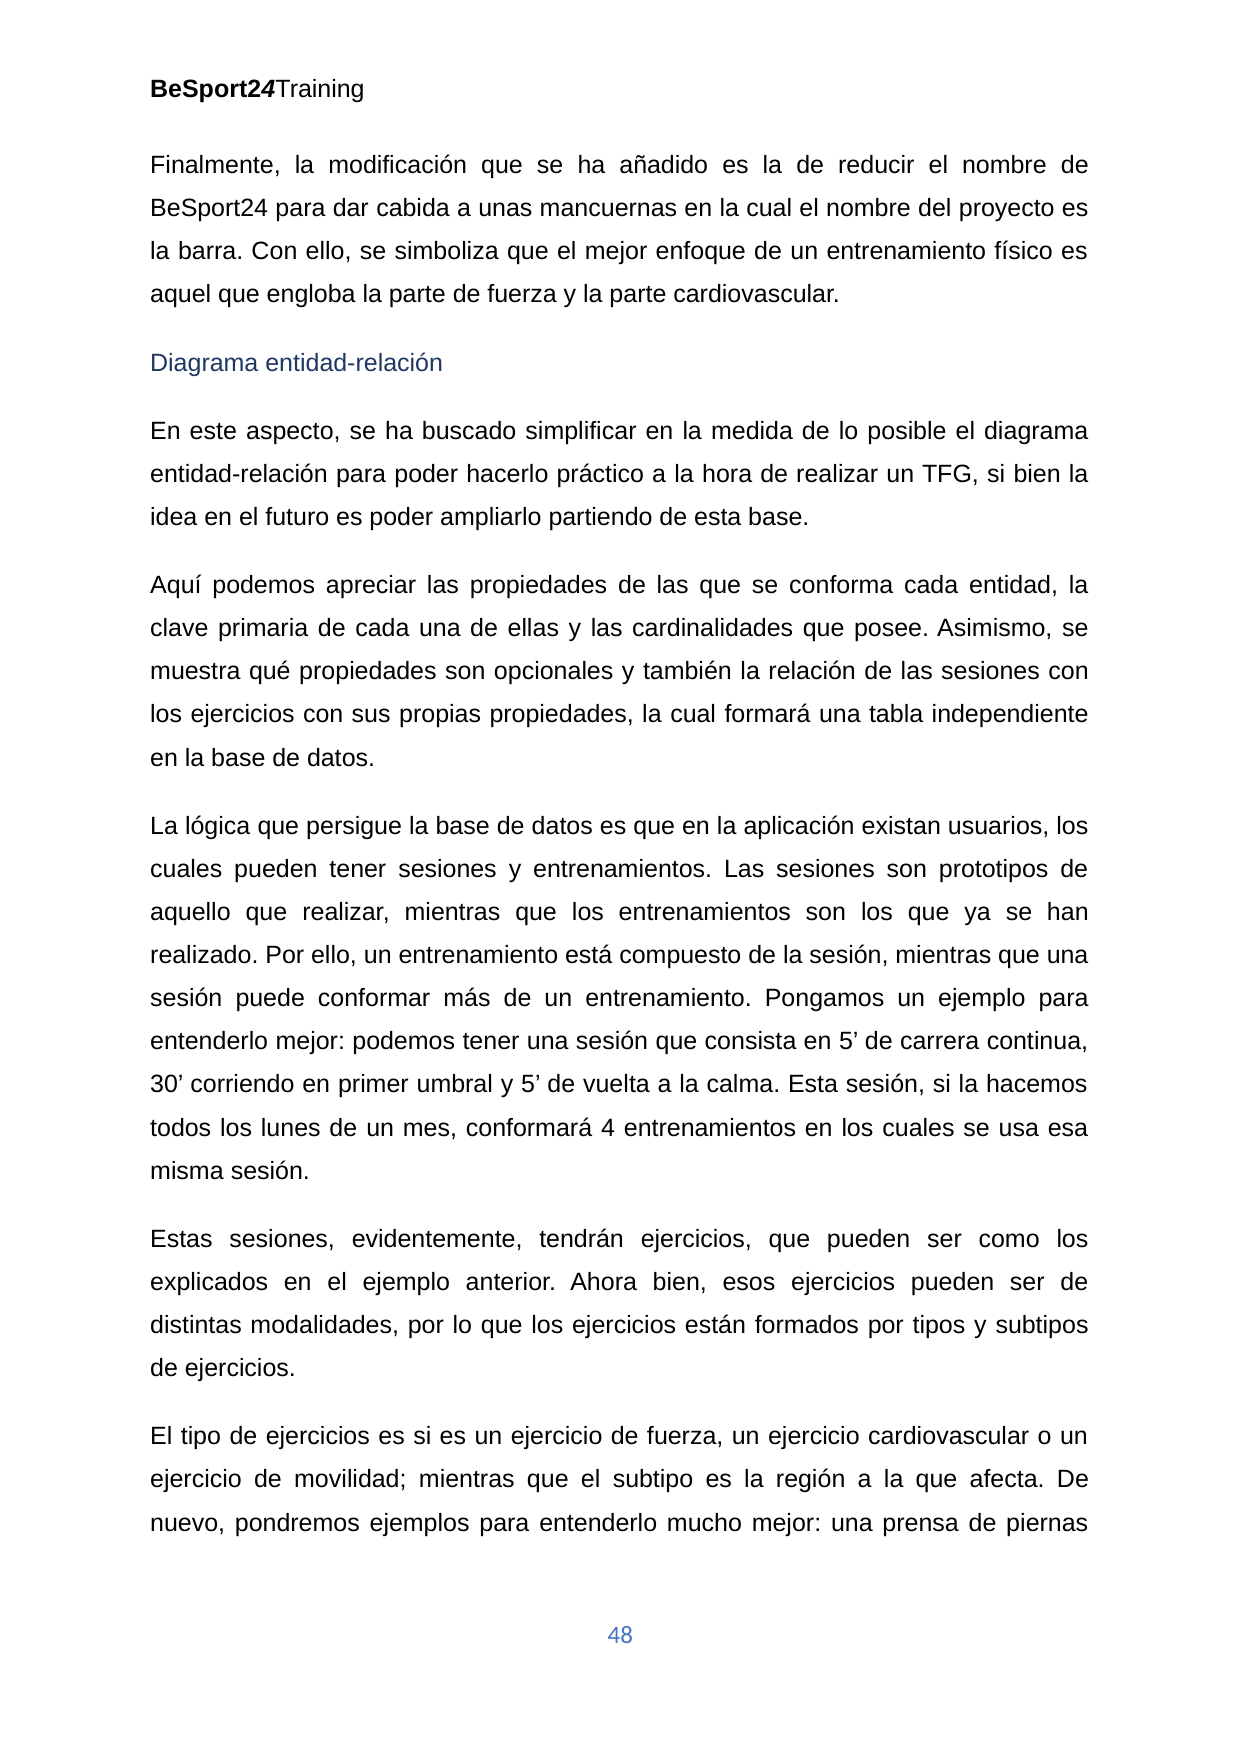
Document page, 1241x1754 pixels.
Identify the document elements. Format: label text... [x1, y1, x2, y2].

text En este aspecto, se ha buscado simplificar en la medida de lo posible el diagrama entidad-relación para poder hacerlo práctico a la hora de realizar un TFG, si bien la idea en el futuro es poder ampliarlo partiendo de esta base. [150, 416, 1090, 531]
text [150, 1421, 1090, 1536]
text Finalmente, la modificación que se ha añadido es la de reducir el nombre de BeSport24 para dar cabida a unas mancuernas en la cual el nombre del proyecto es la barra. Con ello, se simboliza que el mejor enfoque de un entrenamiento físico es aquel que engloba la parte de fuerza y la parte cardiovascular. [150, 150, 1090, 308]
text La lógica que persigue la base de datos es que en la aplicación existan usuarios, los cuales pueden tener sesiones y entrenamientos. Las sesiones son prototipos de aquello que realizar, mientras que los entrenamientos son los que ya se han realizado. Por ello, un entrenamiento está compuesto de la sesión, mientras que una sesión puede conformar más de un entrenamiento. Pongamos un ejemplo para entenderlo mejor: podemos tener una sesión que consista en 5’ de carrera continua, 30’ corriendo en primer umbral y 5’ de vuelta a la calma. Esta sesión, si la hacemos todos los lunes de un mes, conformará 4 entrenamientos en los cuales se usa esa misma sesión. [150, 811, 1090, 1184]
text Estas sesiones, evidentemente, tendrán ejercicios, que pueden ser como los explicados en el ejemplo anterior. Ahora bien, esos ejercicios pueden ser de distintas modalidades, por lo que los ejercicios están formados por tipos y subtipos de ejercicios. [150, 1224, 1090, 1382]
subtitle Diagrama entidad-relación [150, 347, 1090, 376]
text Aquí podemos apreciar las propiedades de las que se conforma cada entidad, la clave primaria de cada una de ellas y las cardinalidades que posee. Asimismo, se muestra qué propiedades son opcionales y también la relación de las sesiones con los ejercicios con sus propias propiedades, la cual formará una tabla independiente en la base de datos. [150, 570, 1090, 771]
